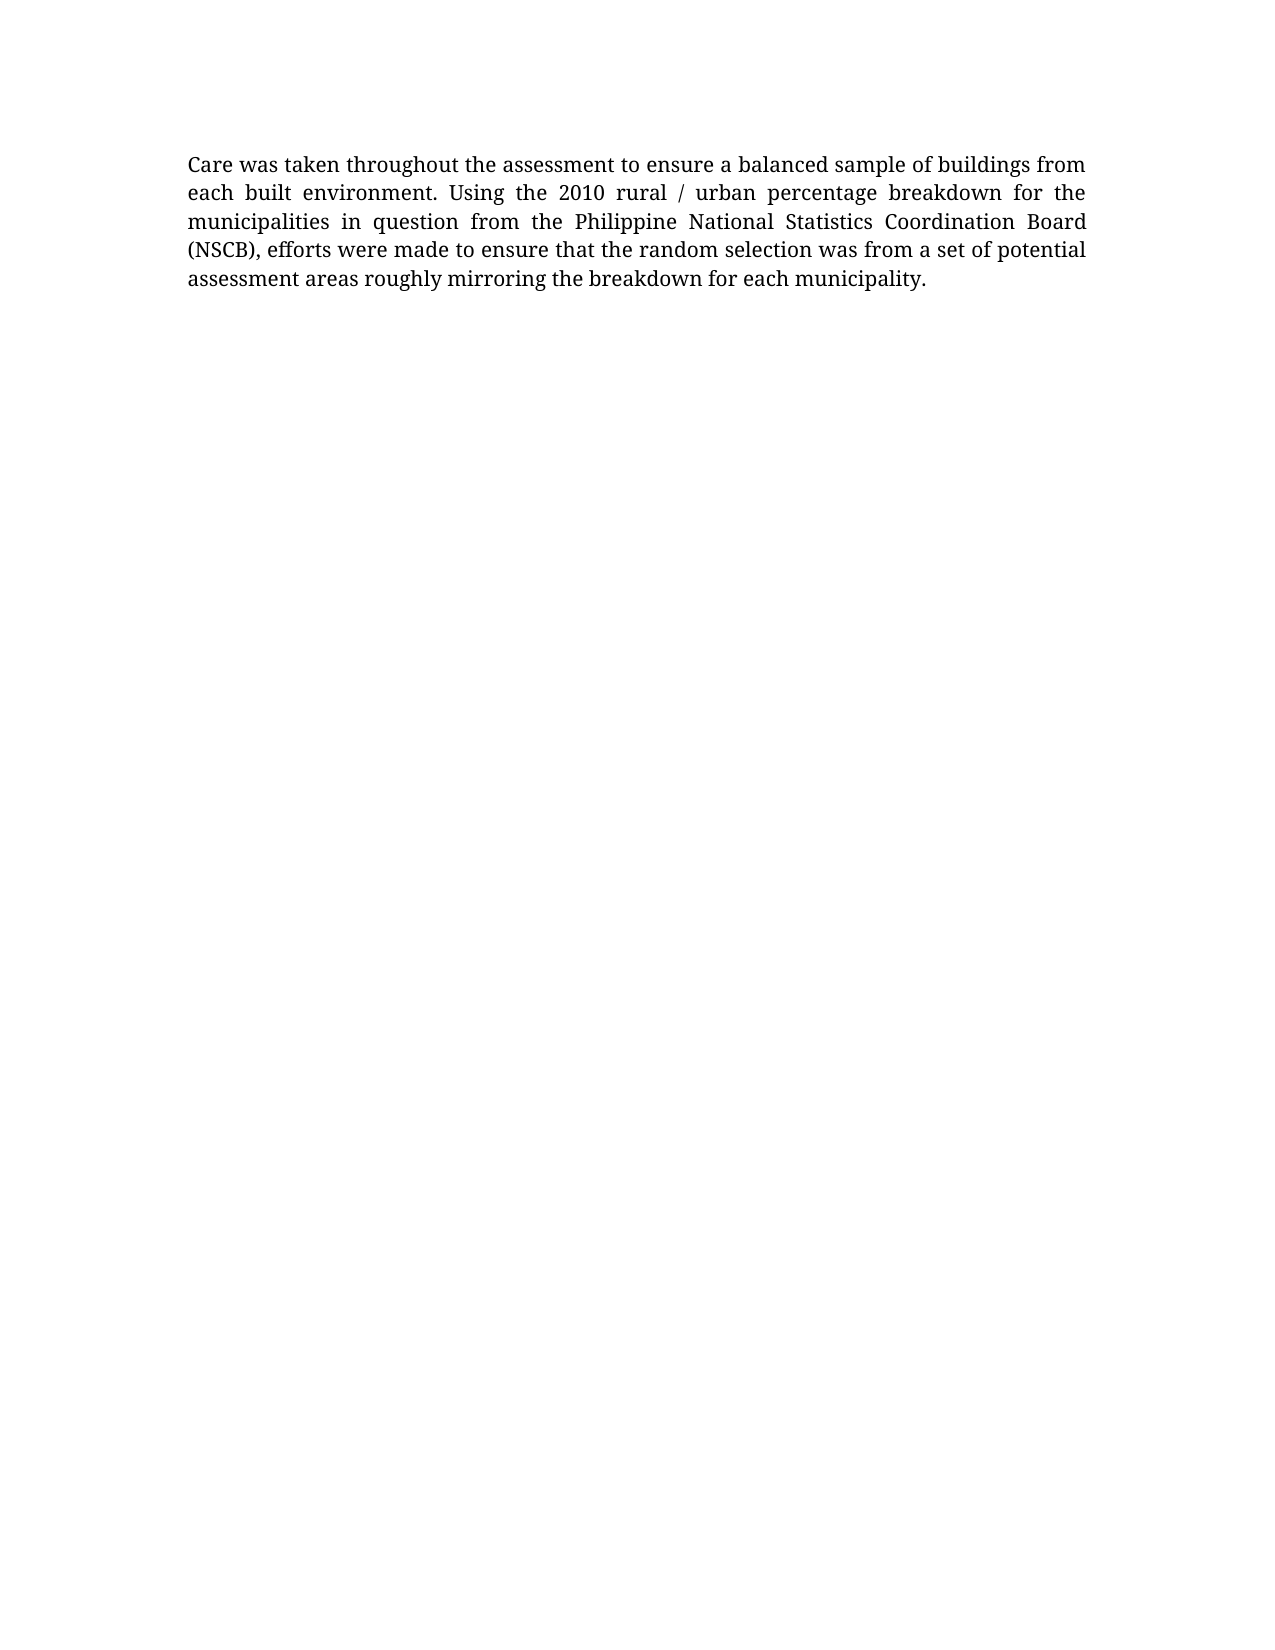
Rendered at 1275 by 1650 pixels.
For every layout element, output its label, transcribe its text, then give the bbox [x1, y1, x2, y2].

text Care was taken throughout the assessment to ensure a balanced sample of buildings from each built environment. Using the 2010 rural / urban percentage breakdown for the municipalities in question from the Philippine National Statistics Coordination Board (NSCB), efforts were made to ensure that the random selection was from a set of potential assessment areas roughly mirroring the breakdown for each municipality. [187, 150, 1087, 292]
